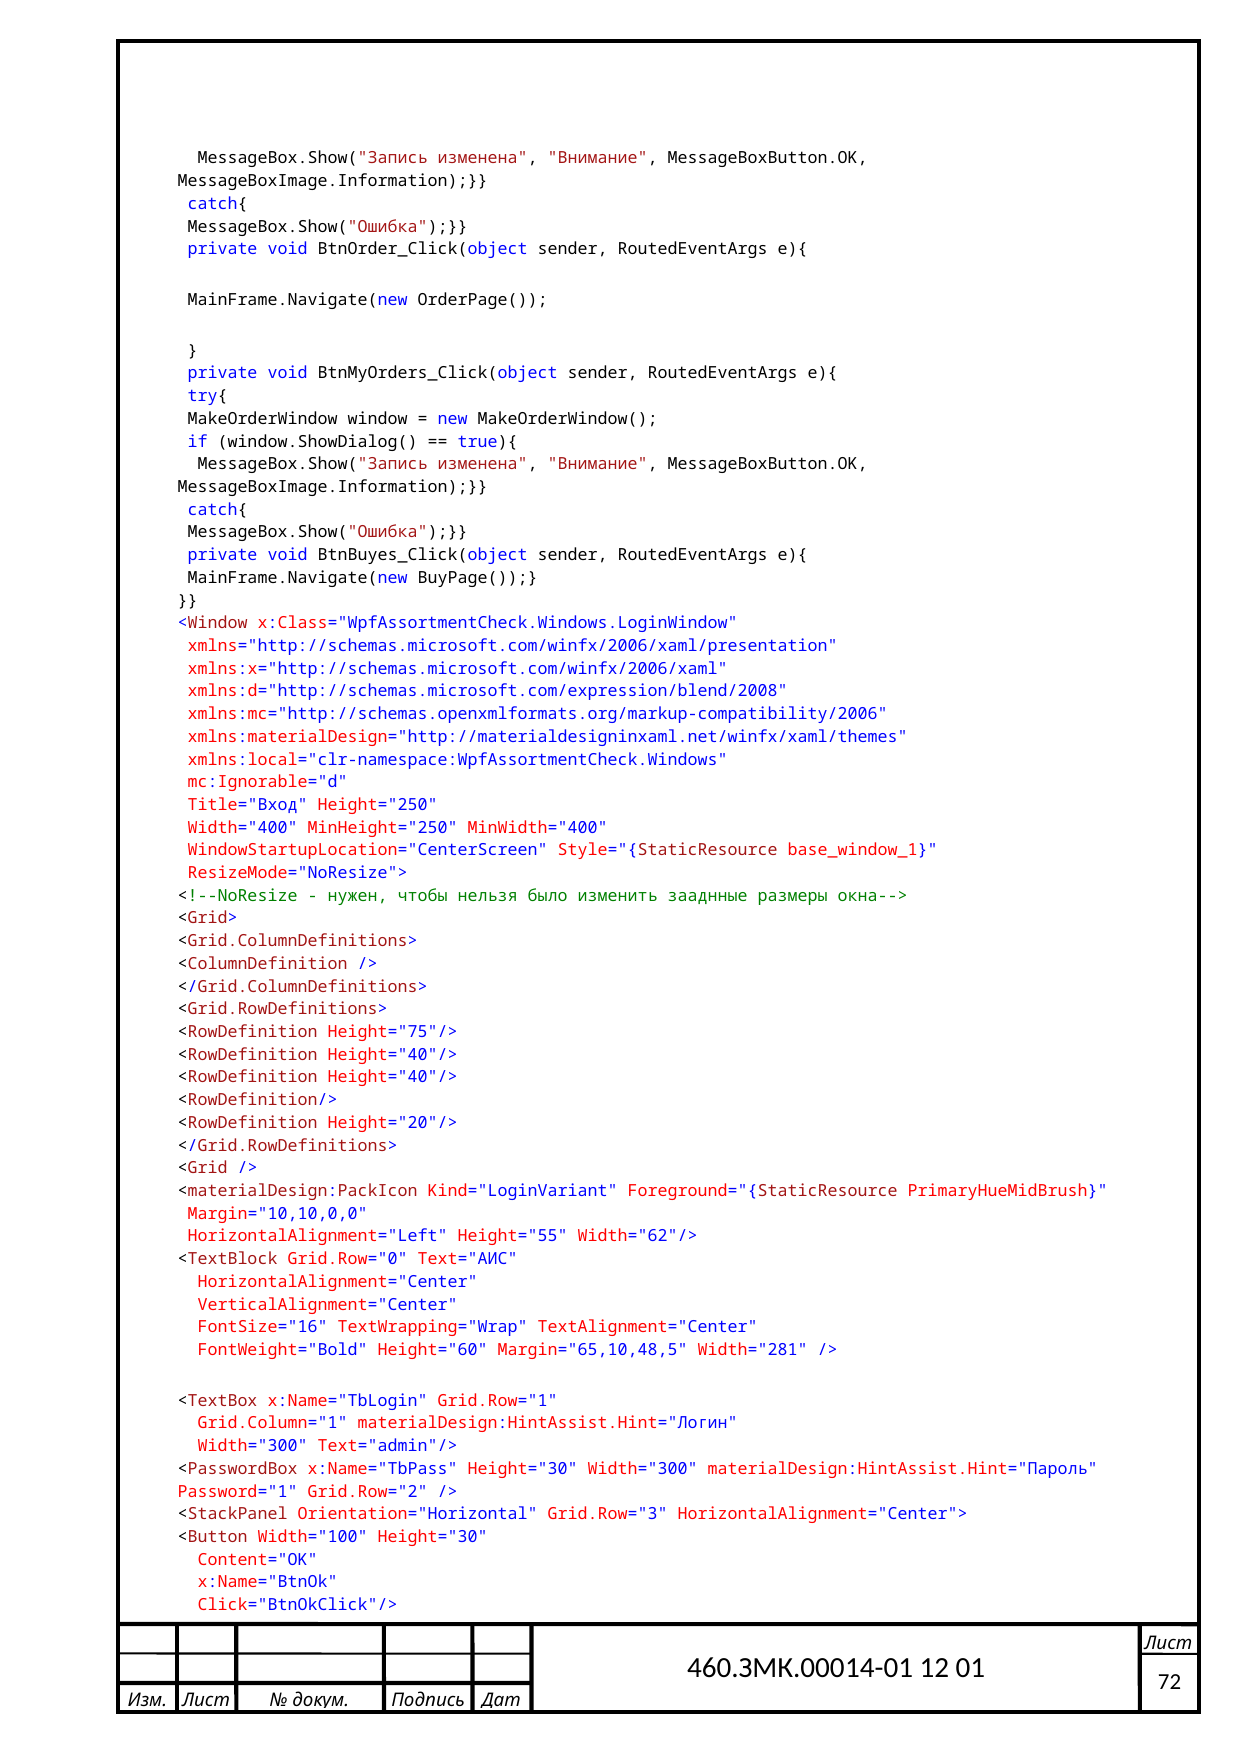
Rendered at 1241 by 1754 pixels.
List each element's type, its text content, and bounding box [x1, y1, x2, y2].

text Title="Вход" Height="250" [177, 793, 1152, 815]
text if (window.ShowDialog() == true){ [177, 429, 1152, 452]
text Margin="10,10,0,0" [177, 1201, 1152, 1224]
text xmlns:materialDesign="http://materialdesigninxaml.net/winfx/xaml/themes" [177, 724, 1152, 747]
text xmlns="http://schemas.microsoft.com/winfx/2006/xaml/presentation" [177, 634, 1152, 656]
text MakeOrderWindow window = new MakeOrderWindow(); [177, 407, 1152, 429]
text MessageBox.Show("Запись изменена", "Внимание", MessageBoxButton.OK, MessageBoxImage.Information);}} [177, 452, 1152, 497]
text ResizeMode="NoResize"> [177, 861, 1152, 883]
text <!--NoResize - нужен, чтобы нельзя было изменить зааднные размеры окна--> [177, 883, 1152, 906]
text Grid.Column="1" materialDesign:HintAssist.Hint="Логин" [177, 1411, 1152, 1434]
text <Grid.RowDefinitions> [177, 997, 1152, 1020]
text private void BtnMyOrders_Click(object sender, RoutedEventArgs e){ [177, 361, 1152, 384]
text WindowStartupLocation="CenterScreen" Style="{StaticResource base_window_1}" [177, 838, 1152, 861]
text FontWeight="Bold" Height="60" Margin="65,10,48,5" Width="281" /> [177, 1338, 1152, 1360]
text }} [177, 588, 1152, 611]
text <Button Width="100" Height="30" [177, 1524, 1152, 1547]
text HorizontalAlignment="Left" Height="55" Width="62"/> [177, 1224, 1152, 1247]
text xmlns:mc="http://schemas.openxmlformats.org/markup-compatibility/2006" [177, 702, 1152, 724]
text <Grid.ColumnDefinitions> [177, 929, 1152, 952]
text <Grid> [177, 906, 1152, 929]
text FontSize="16" TextWrapping="Wrap" TextAlignment="Center" [177, 1315, 1152, 1338]
text </Grid.RowDefinitions> [177, 1133, 1152, 1156]
text <Grid /> [177, 1156, 1152, 1179]
text } [177, 338, 1152, 361]
text <ColumnDefinition /> [177, 952, 1152, 974]
text MessageBox.Show("Запись изменена", "Внимание", MessageBoxButton.OK, MessageBoxImage.Information);}} [177, 146, 1152, 192]
text catch{ [177, 192, 1152, 214]
text Width="400" MinHeight="250" MinWidth="400" [177, 815, 1152, 838]
text <RowDefinition/> [177, 1088, 1152, 1111]
text <RowDefinition Height="20"/> [177, 1111, 1152, 1133]
text <StackPanel Orientation="Horizontal" Grid.Row="3" HorizontalAlignment="Center"> [177, 1502, 1152, 1524]
text <materialDesign:PackIcon Kind="LoginVariant" Foreground="{StaticResource PrimaryHueMidBrush}" [177, 1179, 1152, 1201]
text mc:Ignorable="d" [177, 770, 1152, 793]
text x:Name="BtnOk" [177, 1570, 1152, 1593]
text private void BtnBuyes_Click(object sender, RoutedEventArgs e){ [177, 543, 1152, 566]
text catch{ [177, 497, 1152, 520]
text <PasswordBox x:Name="TbPass" Height="30" Width="300" materialDesign:HintAssist.Hint="Пароль" Password="1" Grid.Row="2" /> [177, 1456, 1152, 1502]
text <TextBlock Grid.Row="0" Text="АИС" [177, 1247, 1152, 1269]
text try{ [177, 384, 1152, 407]
text Width="300" Text="admin"/> [177, 1434, 1152, 1456]
text <RowDefinition Height="40"/> [177, 1065, 1152, 1088]
text xmlns:x="http://schemas.microsoft.com/winfx/2006/xaml" [177, 656, 1152, 679]
text <Window x:Class="WpfAssortmentCheck.Windows.LoginWindow" [177, 611, 1152, 634]
text Content="OK" [177, 1547, 1152, 1570]
text <TextBox x:Name="TbLogin" Grid.Row="1" [177, 1388, 1152, 1411]
text xmlns:d="http://schemas.microsoft.com/expression/blend/2008" [177, 679, 1152, 702]
text VerticalAlignment="Center" [177, 1292, 1152, 1315]
text MessageBox.Show("Ошибка");}} [177, 214, 1152, 237]
text HorizontalAlignment="Center" [177, 1269, 1152, 1292]
text private void BtnOrder_Click(object sender, RoutedEventArgs e){ [177, 237, 1152, 260]
text xmlns:local="clr-namespace:WpfAssortmentCheck.Windows" [177, 747, 1152, 770]
text Click="BtnOkClick"/> [177, 1593, 1152, 1615]
text MessageBox.Show("Ошибка");}} [177, 520, 1152, 543]
text MainFrame.Navigate(new BuyPage());} [177, 566, 1152, 588]
text </Grid.ColumnDefinitions> [177, 974, 1152, 997]
text <RowDefinition Height="40"/> [177, 1042, 1152, 1065]
text MainFrame.Navigate(new OrderPage()); [177, 288, 1152, 310]
text <RowDefinition Height="75"/> [177, 1020, 1152, 1042]
